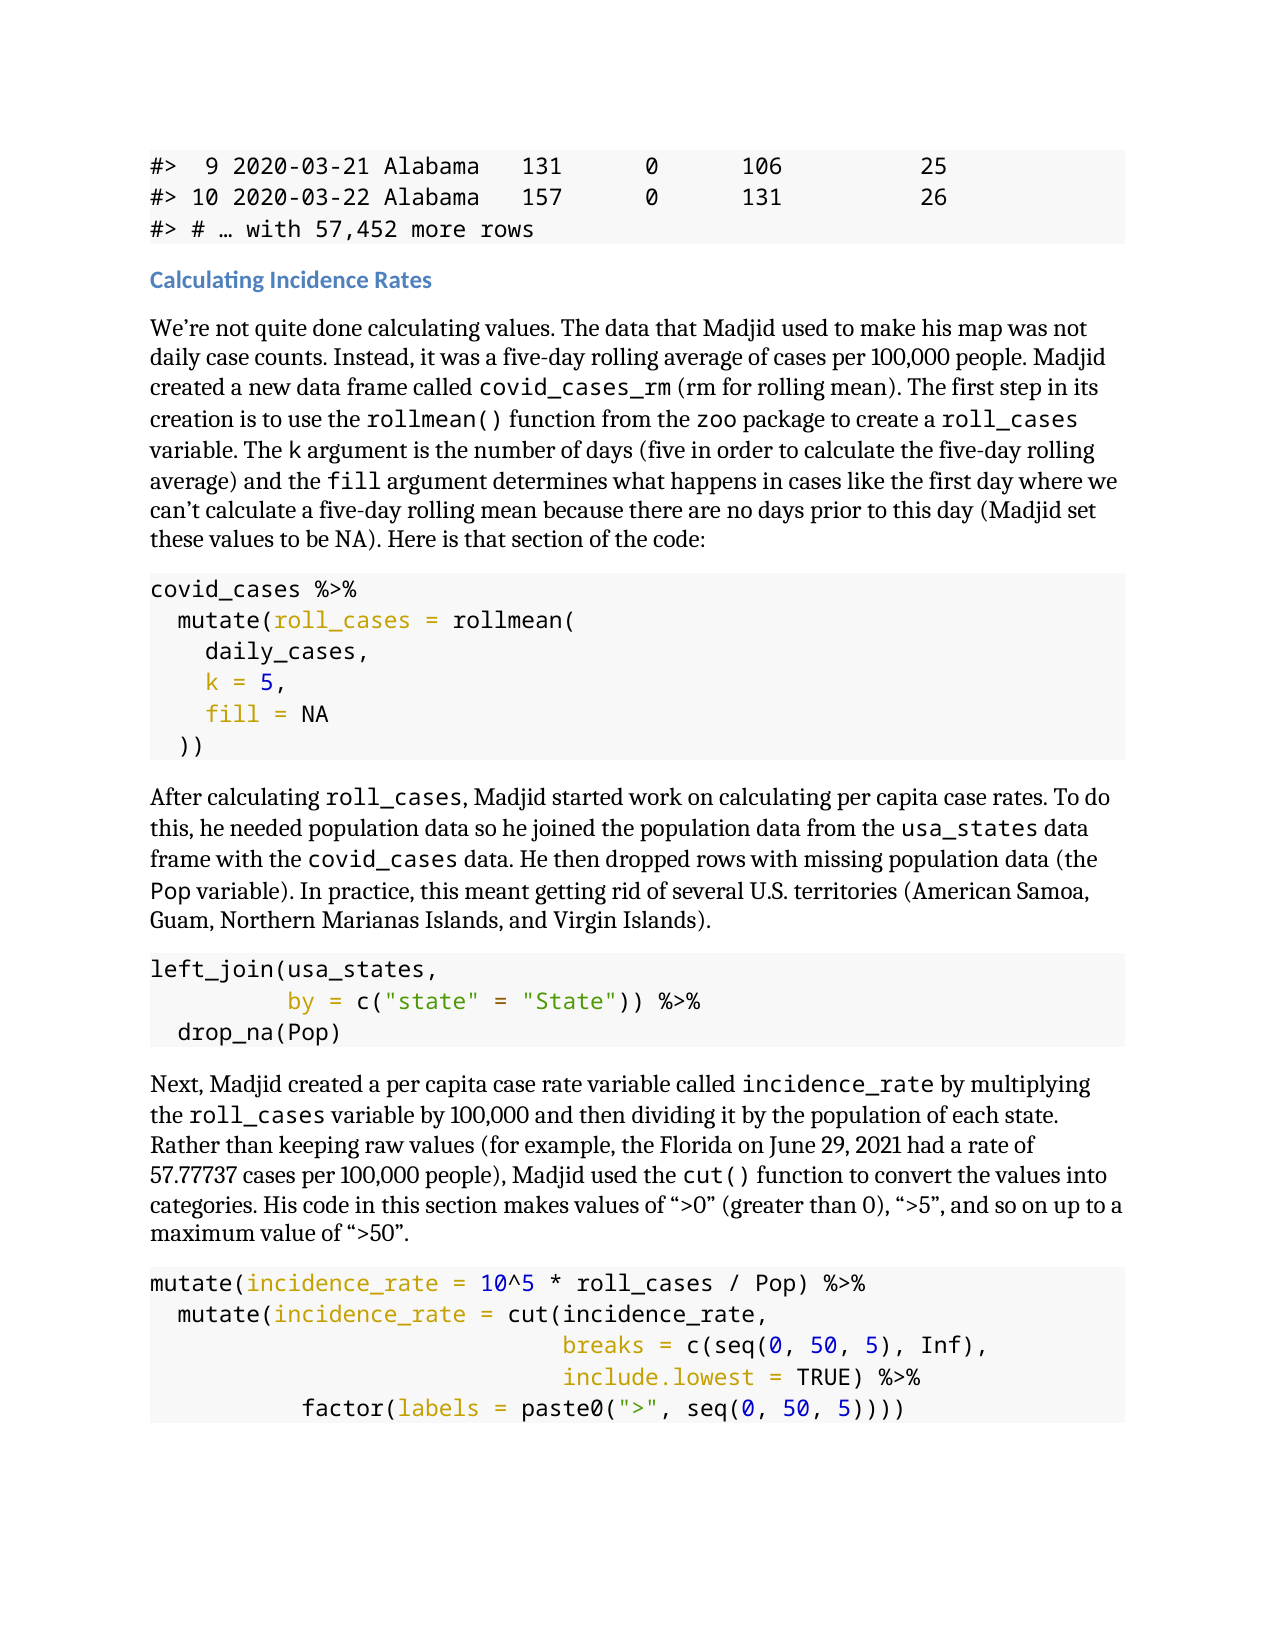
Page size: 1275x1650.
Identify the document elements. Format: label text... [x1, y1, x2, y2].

subtitle Calculating Incidence Rates [150, 264, 1125, 295]
text left_join(usa_states, by = c("state" = "State")) %>% drop_na(Pop) [150, 953, 1125, 1047]
text After calculating roll_cases, Madjid started work on calculating per capita case rates. To do this, he needed population data so he joined the population data from the usa_states data frame with the covid_cases data. He then dropped rows with missing population data (the Pop variable). In practice, this meant getting rid of several U.S. territories (American Samoa, Guam, Northern Marianas Islands, and Virgin Islands). [150, 781, 1125, 935]
text Next, Madjid created a per capita case rate variable called incidence_rate by multiplying the roll_cases variable by 100,000 and then dividing it by the population of each state. Rather than keeping raw values (for example, the Florida on June 29, 2021 had a rate of 57.77737 cases per 100,000 people), Madjid used the cut() function to convert the values into categories. His code in this section makes values of “>0” (greater than 0), “>5”, and so on up to a maximum value of “>50”. [150, 1068, 1125, 1248]
text covid_cases %>% mutate(roll_cases = rollmean( daily_cases, k = 5, fill = NA )) [205, 573, 1125, 760]
text We’re not quite done calculating values. The data that Madjid used to make his map was not daily case counts. Instead, it was a five-day rolling average of cases per 100,000 people. Madjid created a new data frame called covid_cases_rm (rm for rolling mean). The first step in its creation is to use the rollmean() function from the zoo package to create a roll_cases variable. The k argument is the number of days (five in order to calculate the five-day rolling average) and the fill argument determines what happens in cases like the first day where we can’t calculate a five-day rolling mean because there are no days prior to this day (Madjid set these values to be NA). Here is that section of the code: [150, 314, 1125, 554]
text mutate(incidence_rate = 10^5 * roll_cases / Pop) %>% mutate(incidence_rate = cut(incidence_rate, breaks = c(seq(0, 50, 5), Inf), include.lowest = TRUE) %>% factor(labels = paste0(">", seq(0, 50, 5)))) [769, 1267, 1125, 1423]
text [150, 150, 1125, 244]
